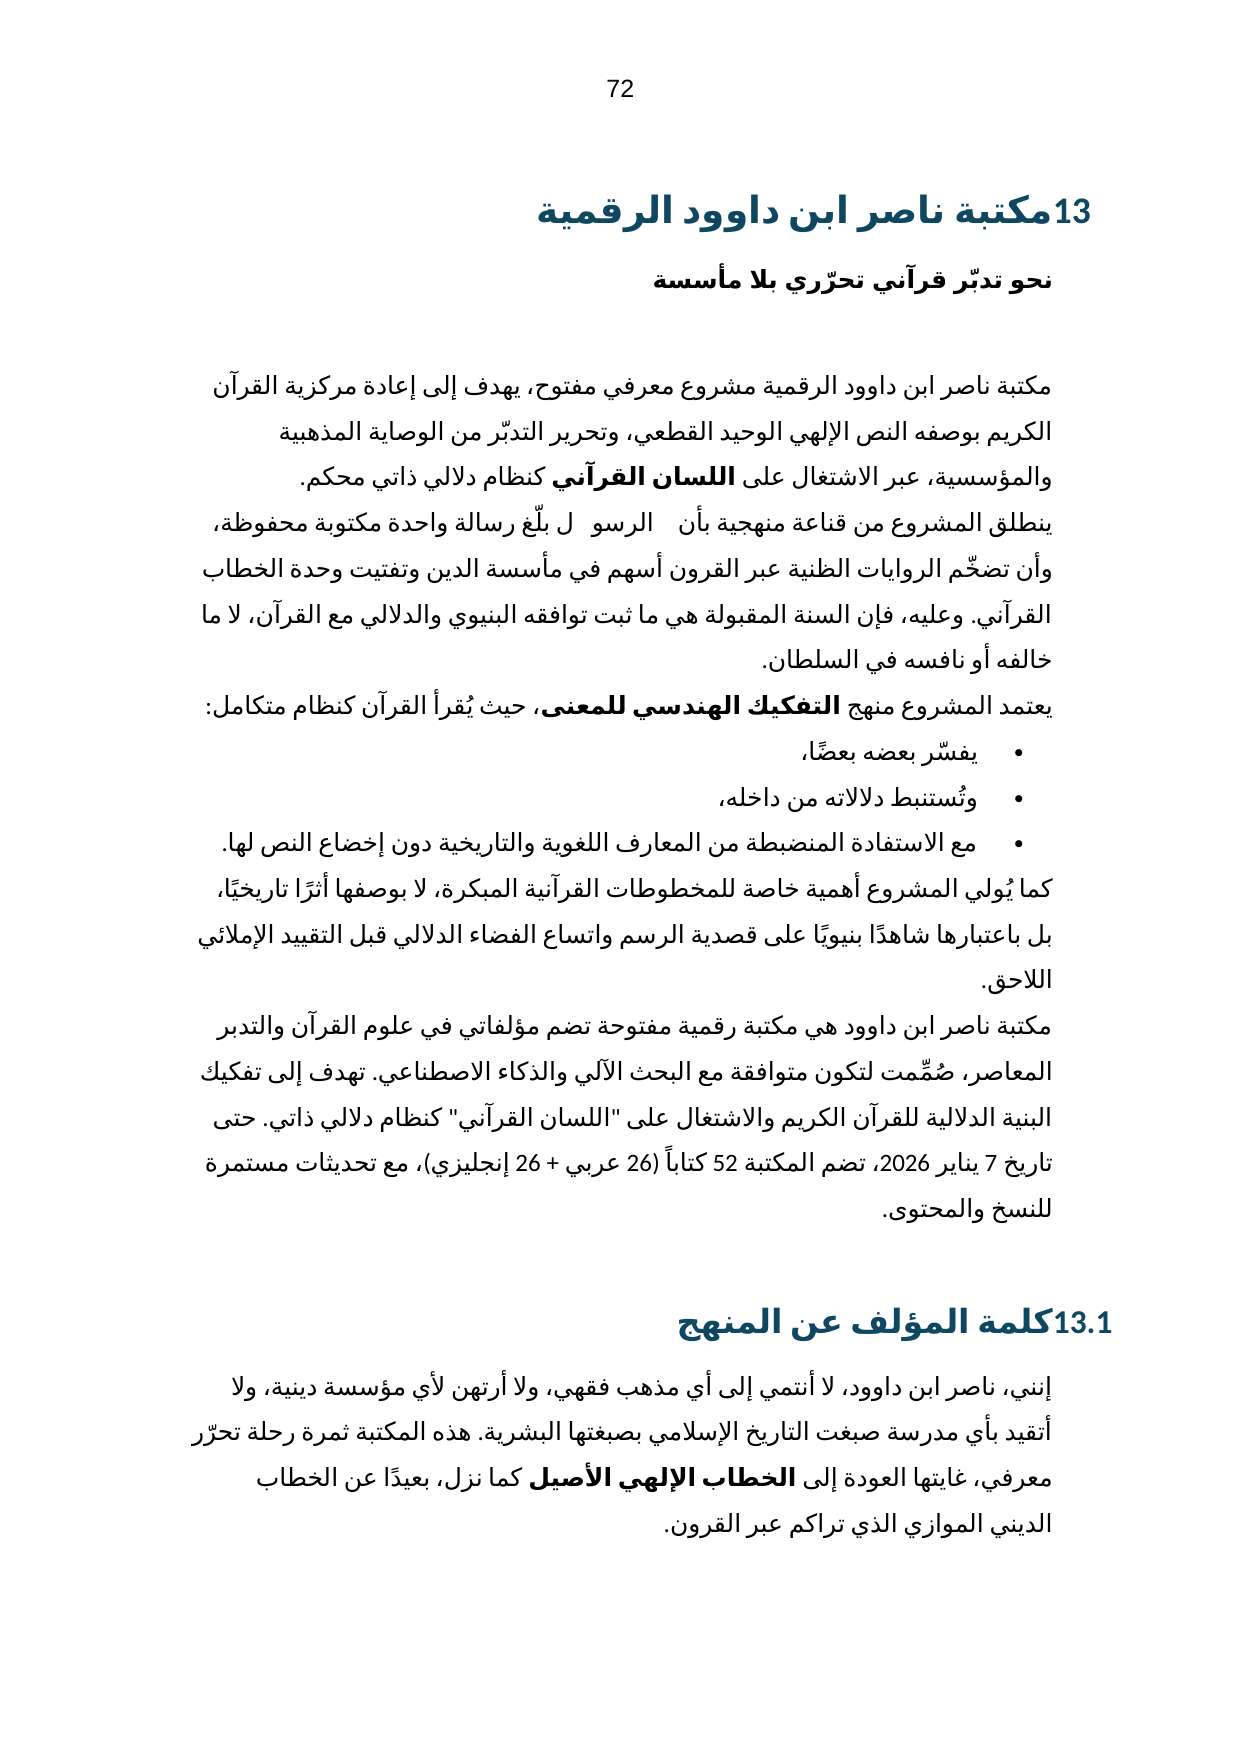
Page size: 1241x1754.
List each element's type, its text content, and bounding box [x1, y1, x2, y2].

text إنني، ناصر ابن داوود، لا أنتمي إلى أي مذهب فقهي، ولا أرتهن لأي مؤسسة دينية، ولا أتقيد بأي مدرسة صبغت التاريخ الإسلامي بصبغتها البشرية. هذه المكتبة ثمرة رحلة تحرّر معرفي، غايتها العودة إلى الخطاب الإلهي الأصيل كما نزل، بعيدًا عن الخطاب الديني الموازي الذي تراكم عبر القرون. [187, 1371, 1053, 1538]
list كلمة المؤلف عن المنهج [187, 1301, 1053, 1342]
text نحو تدبّر قرآني تحرّري بلا مأسسة [187, 264, 1053, 293]
text كما يُولي المشروع أهمية خاصة للمخطوطات القرآنية المبكرة، لا بوصفها أثرًا تاريخيًا، بل باعتبارها شاهدًا بنيويًا على قصدية الرسم واتساع الفضاء الدلالي قبل التقييد الإملائي اللاحق. [187, 873, 1053, 995]
text يعتمد المشروع منهج التفكيك الهندسي للمعنى، حيث يُقرأ القرآن كنظام متكامل: [187, 690, 1053, 721]
list مكتبة ناصر ابن داوود الرقمية [187, 187, 1053, 233]
text مكتبة ناصر ابن داوود الرقمية مشروع معرفي مفتوح، يهدف إلى إعادة مركزية القرآن الكريم بوصفه النص الإلهي الوحيد القطعي، وتحرير التدبّر من الوصاية المذهبية والمؤسسية، عبر الاشتغال على اللسان القرآني كنظام دلالي ذاتي محكم. [187, 370, 1053, 492]
list يفسّر بعضه بعضًا، [187, 736, 1015, 766]
list مع الاستفادة المنضبطة من المعارف اللغوية والتاريخية دون إخضاع النص لها. [187, 827, 1015, 858]
text مكتبة ناصر ابن داوود هي مكتبة رقمية مفتوحة تضم مؤلفاتي في علوم القرآن والتدبر المعاصر، صُمِّمت لتكون متوافقة مع البحث الآلي والذكاء الاصطناعي. تهدف إلى تفكيك البنية الدلالية للقرآن الكريم والاشتغال على "اللسان القرآني" كنظام دلالي ذاتي. حتى تاريخ 7 يناير 2026، تضم المكتبة 52 كتاباً (26 عربي + 26 إنجليزي)، مع تحديثات مستمرة للنسخ والمحتوى. [187, 1010, 1053, 1224]
text ينطلق المشروع من قناعة منهجية بأن الرسول ﷺ بلّغ رسالة واحدة مكتوبة محفوظة، وأن تضخّم الروايات الظنية عبر القرون أسهم في مأسسة الدين وتفتيت وحدة الخطاب القرآني. وعليه، فإن السنة المقبولة هي ما ثبت توافقه البنيوي والدلالي مع القرآن، لا ما خالفه أو نافسه في السلطان. [187, 507, 1053, 675]
list وتُستنبط دلالاته من داخله، [187, 782, 1015, 812]
